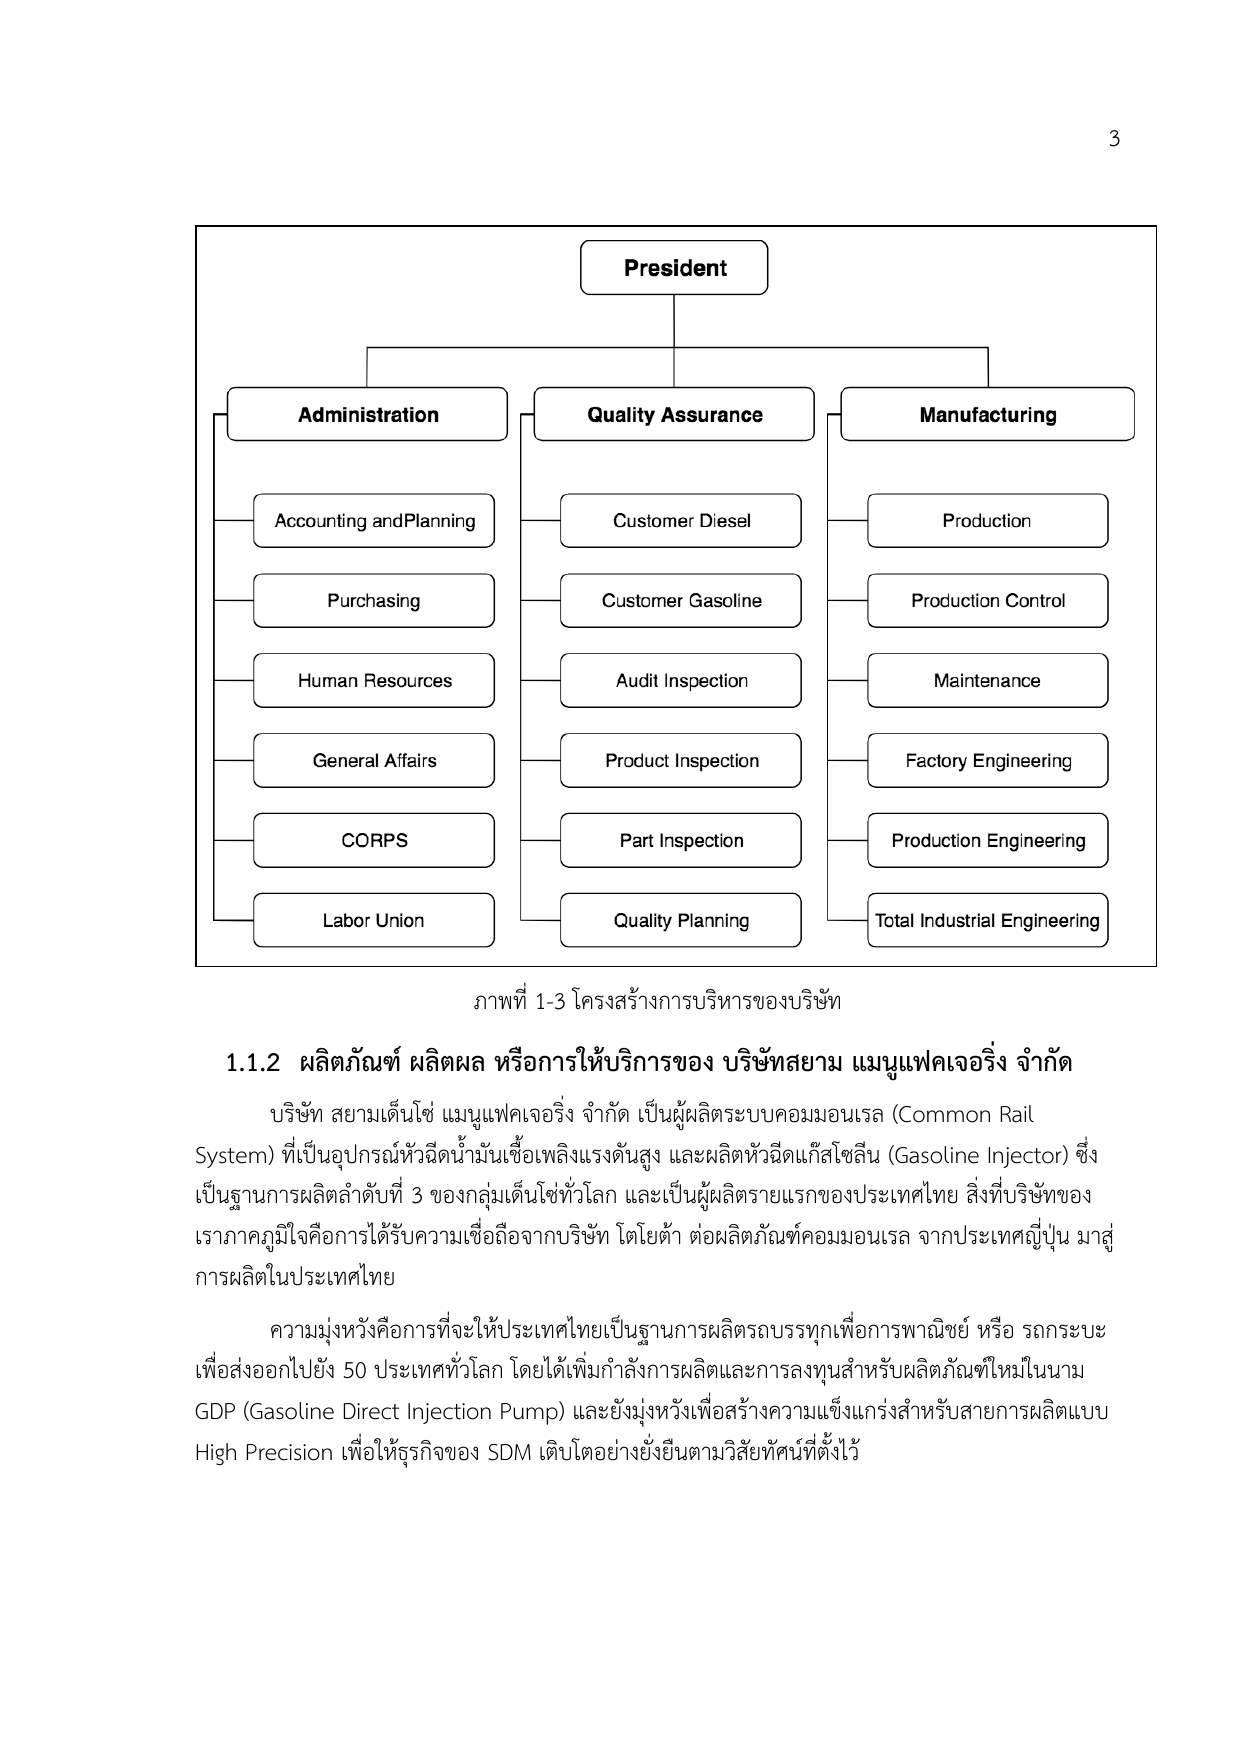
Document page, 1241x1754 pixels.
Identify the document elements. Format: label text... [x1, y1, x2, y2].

text บริษัท สยามเด็นโซ่ แมนูแฟคเจอริ่ง จำกัด เป็นผู้ผลิตระบบคอมมอนเรล (Common Rail System) ที่เป็นอุปกรณ์หัวฉีดน้ำมันเชื้อเพลิงแรงดันสูง และผลิตหัวฉีดแก๊สโซลีน (Gasoline Injector) ซึ่งเป็นฐานการผลิตลำดับที่ 3 ของกลุ่มเด็นโซ่ทั่วโลก และเป็นผู้ผลิตรายแรกของประเทศไทย สิ่งที่บริษัทของเราภาคภูมิใจคือการได้รับความเชื่อถือจากบริษัท โตโยต้า ต่อผลิตภัณฑ์คอมมอนเรล จากประเทศญี่ปุ่น มาสู่การผลิตในประเทศไทย [195, 1093, 1120, 1293]
picture [213, 240, 1135, 948]
text ภาพที่ 1-3 โครงสร้างการบริหารของบริษัท [195, 980, 1120, 1017]
text ความมุ่งหวังคือการที่จะให้ประเทศไทยเป็นฐานการผลิตรถบรรทุกเพื่อการพาณิชย์ หรือ รถกระบะ เพื่อส่งออกไปยัง 50 ประเทศทั่วโลก โดยได้เพิ่มกำลังการผลิตและการลงทุนสำหรับผลิตภัณฑ์ใหม่ในนาม GDP (Gasoline Direct Injection Pump) และยังมุ่งหวังเพื่อสร้างความแข็งแกร่งสำหรับสายการผลิตแบบ High Precision เพื่อให้ธุรกิจของ SDM เติบโตอย่างยั่งยืนตามวิสัยทัศน์ที่ตั้งไว้ [195, 1309, 1120, 1468]
subtitle ผลิตภัณฑ์ ผลิตผล หรือการให้บริการของ บริษัทสยาม แมนูแฟคเจอริ่ง จำกัด [224, 1038, 1120, 1081]
